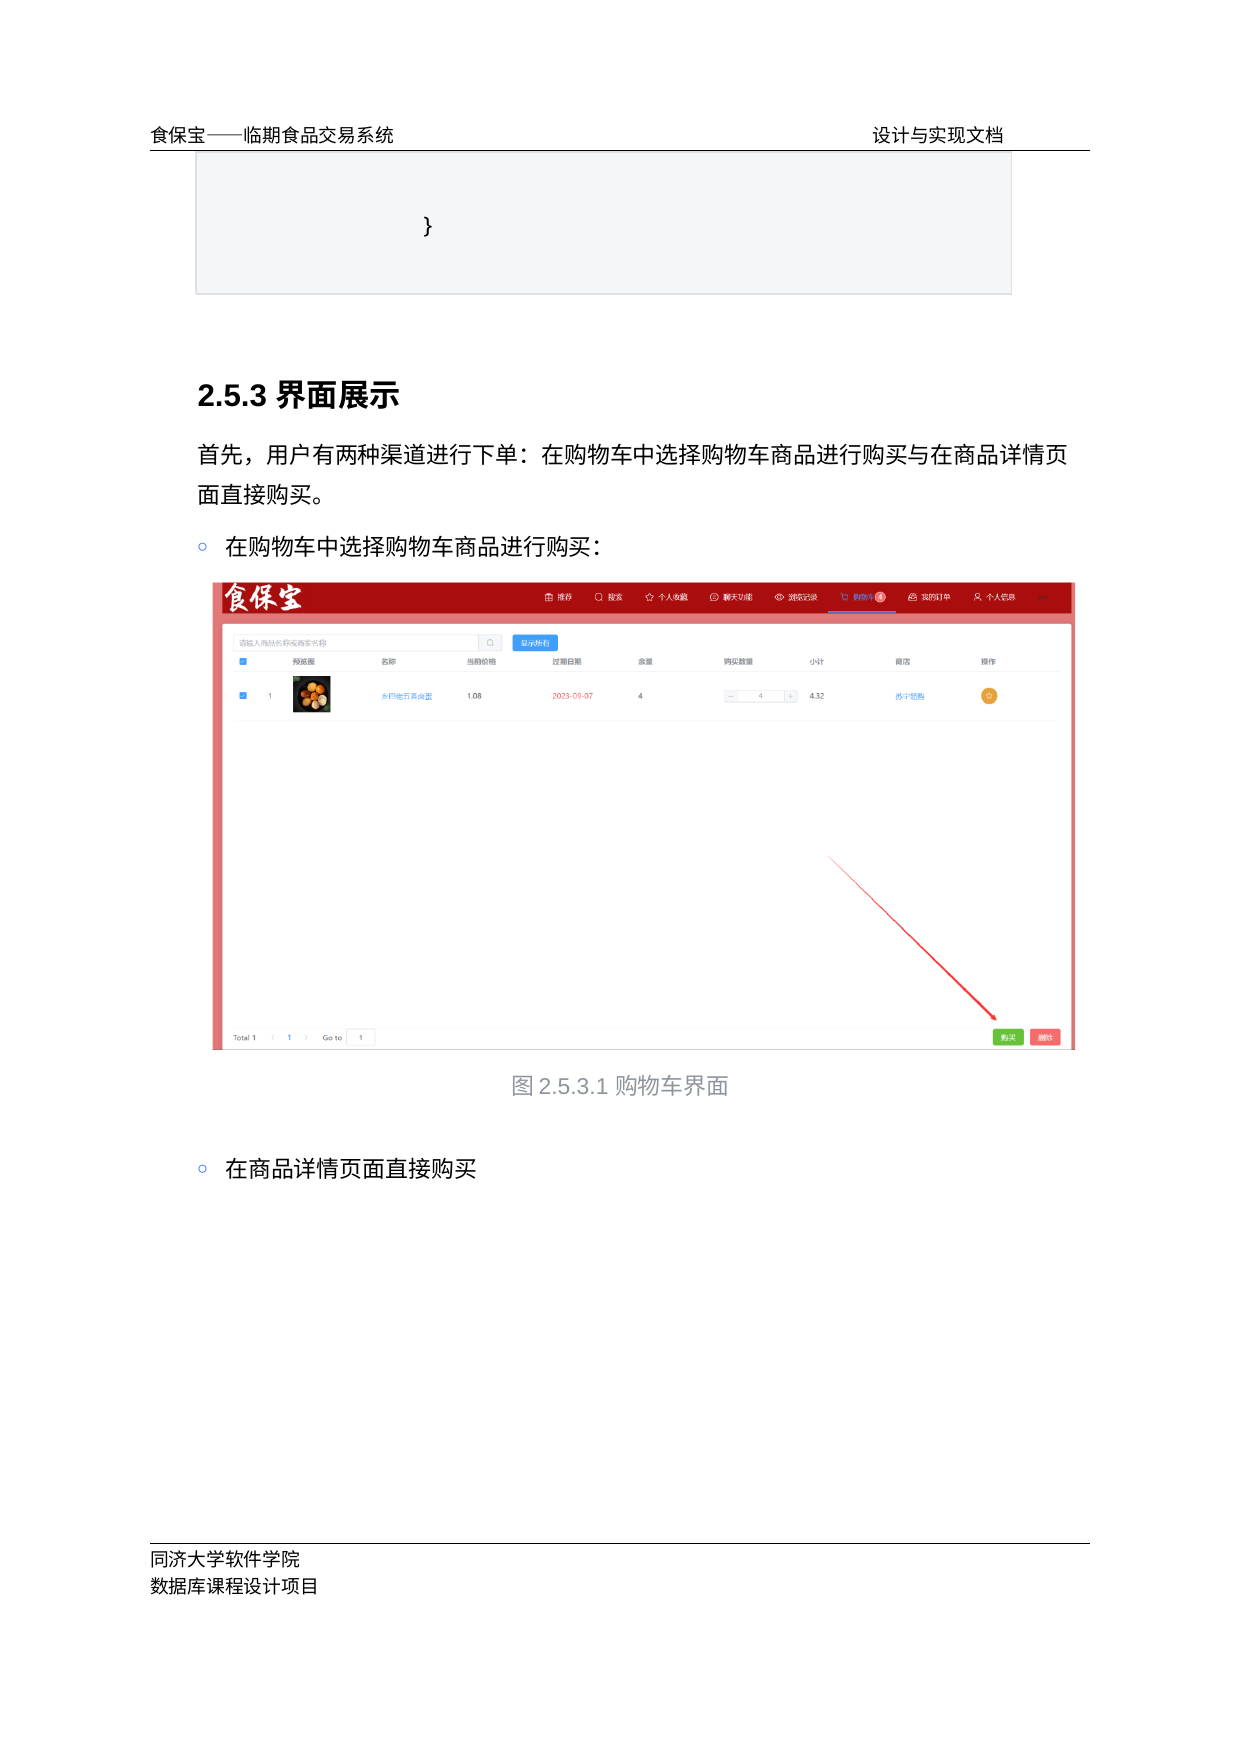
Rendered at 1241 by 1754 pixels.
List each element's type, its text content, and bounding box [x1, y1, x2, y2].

list 在商品详情页面直接购买 [197, 1151, 1090, 1184]
list 在购物车中选择购物车商品进行购买： [197, 529, 1090, 562]
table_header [197, 153, 1011, 293]
text 2.5.3 界面展示 [197, 370, 1090, 415]
text 首先，用户有两种渠道进行下单：在购物车中选择购物车商品进行购买与在商品详情页面直接购买。 [197, 437, 1090, 510]
text 图2.5.3.1 购物车界面 [150, 1068, 1090, 1133]
picture [212, 581, 1075, 1050]
